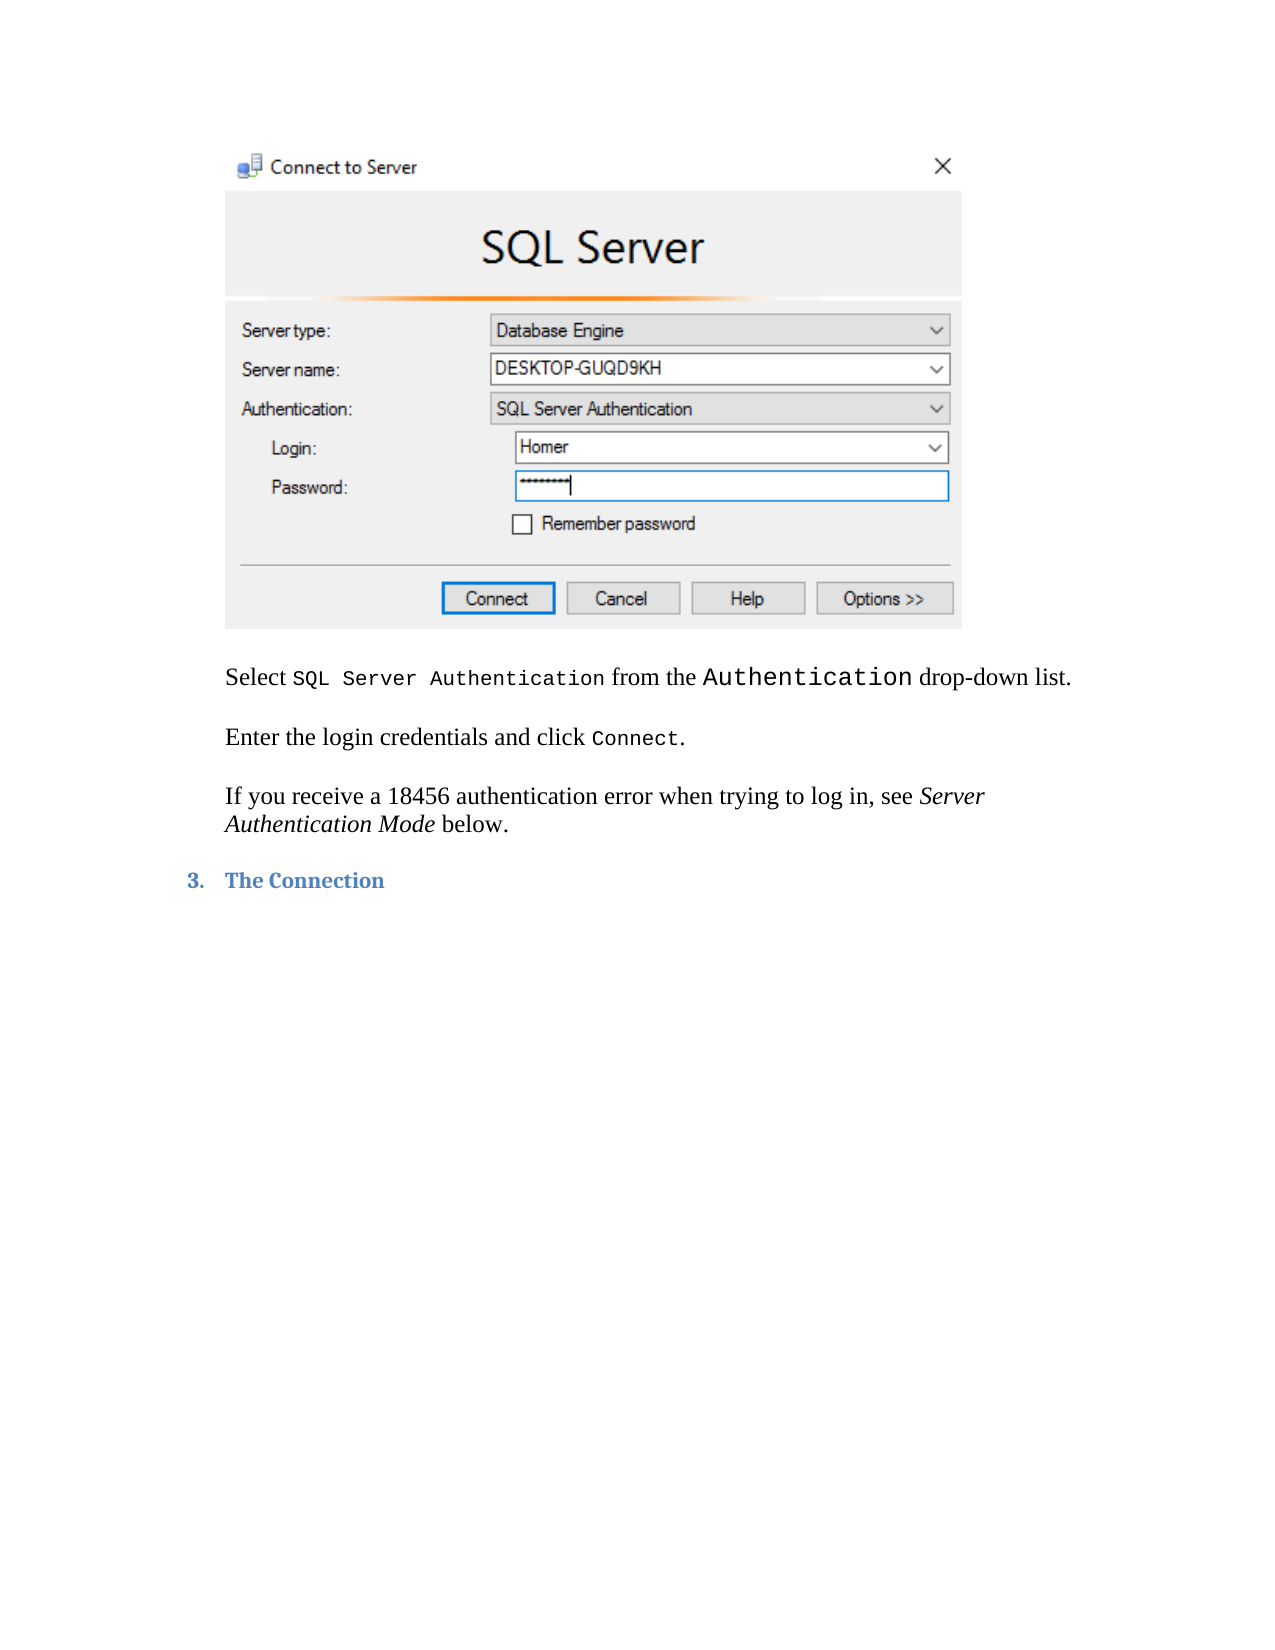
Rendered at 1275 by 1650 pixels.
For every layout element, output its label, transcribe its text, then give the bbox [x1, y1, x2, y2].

text If you receive a 18456 authentication error when trying to log in, see Server Authentication Mode below. [225, 781, 1125, 838]
picture [225, 150, 962, 629]
text Select SQL Server Authentication from the Authentication drop-down list. [225, 662, 1125, 693]
text Enter the login credentials and click Connect. [225, 722, 1125, 752]
subtitle The Connection [187, 867, 1125, 894]
